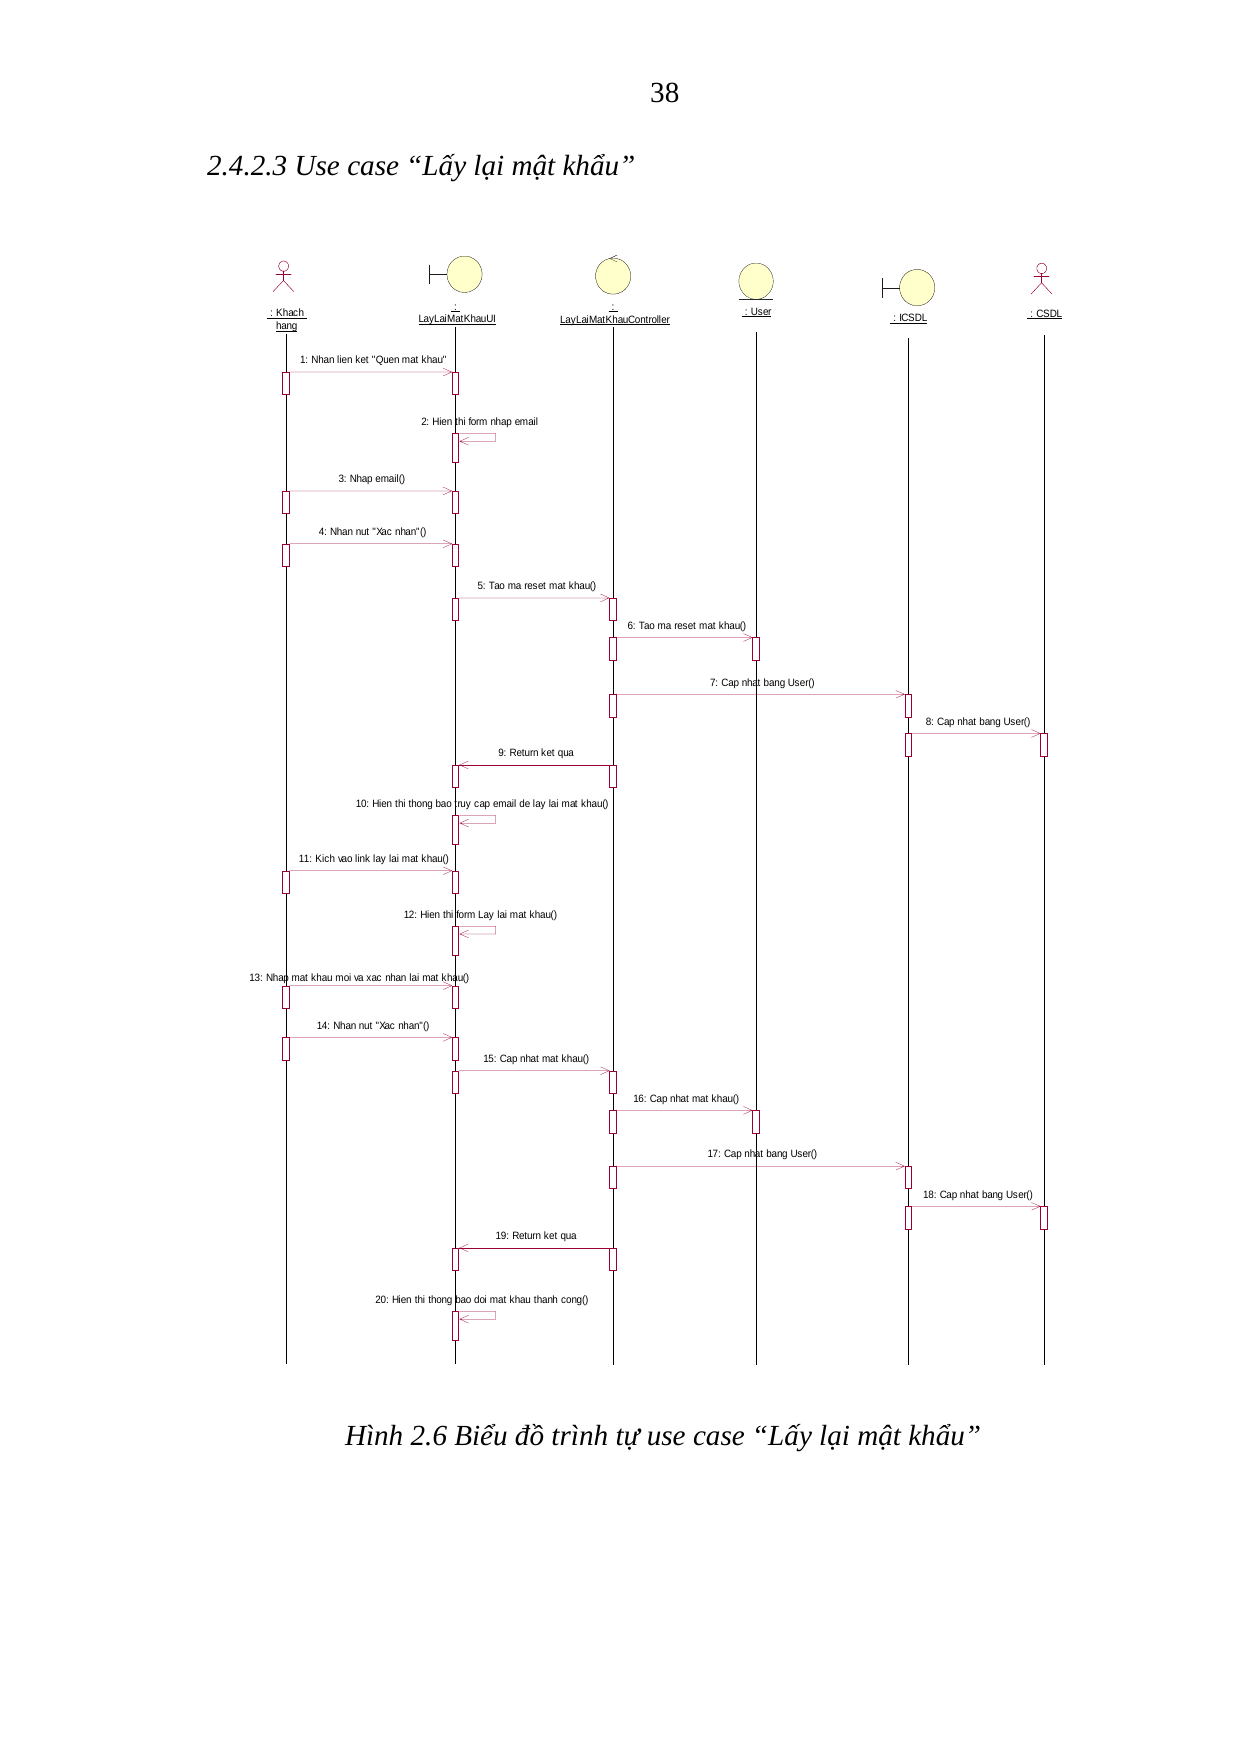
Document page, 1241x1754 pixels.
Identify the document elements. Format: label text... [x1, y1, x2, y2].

text 2.4.2.3 Use case “Lấy lại mật khẩu” [207, 148, 1122, 181]
